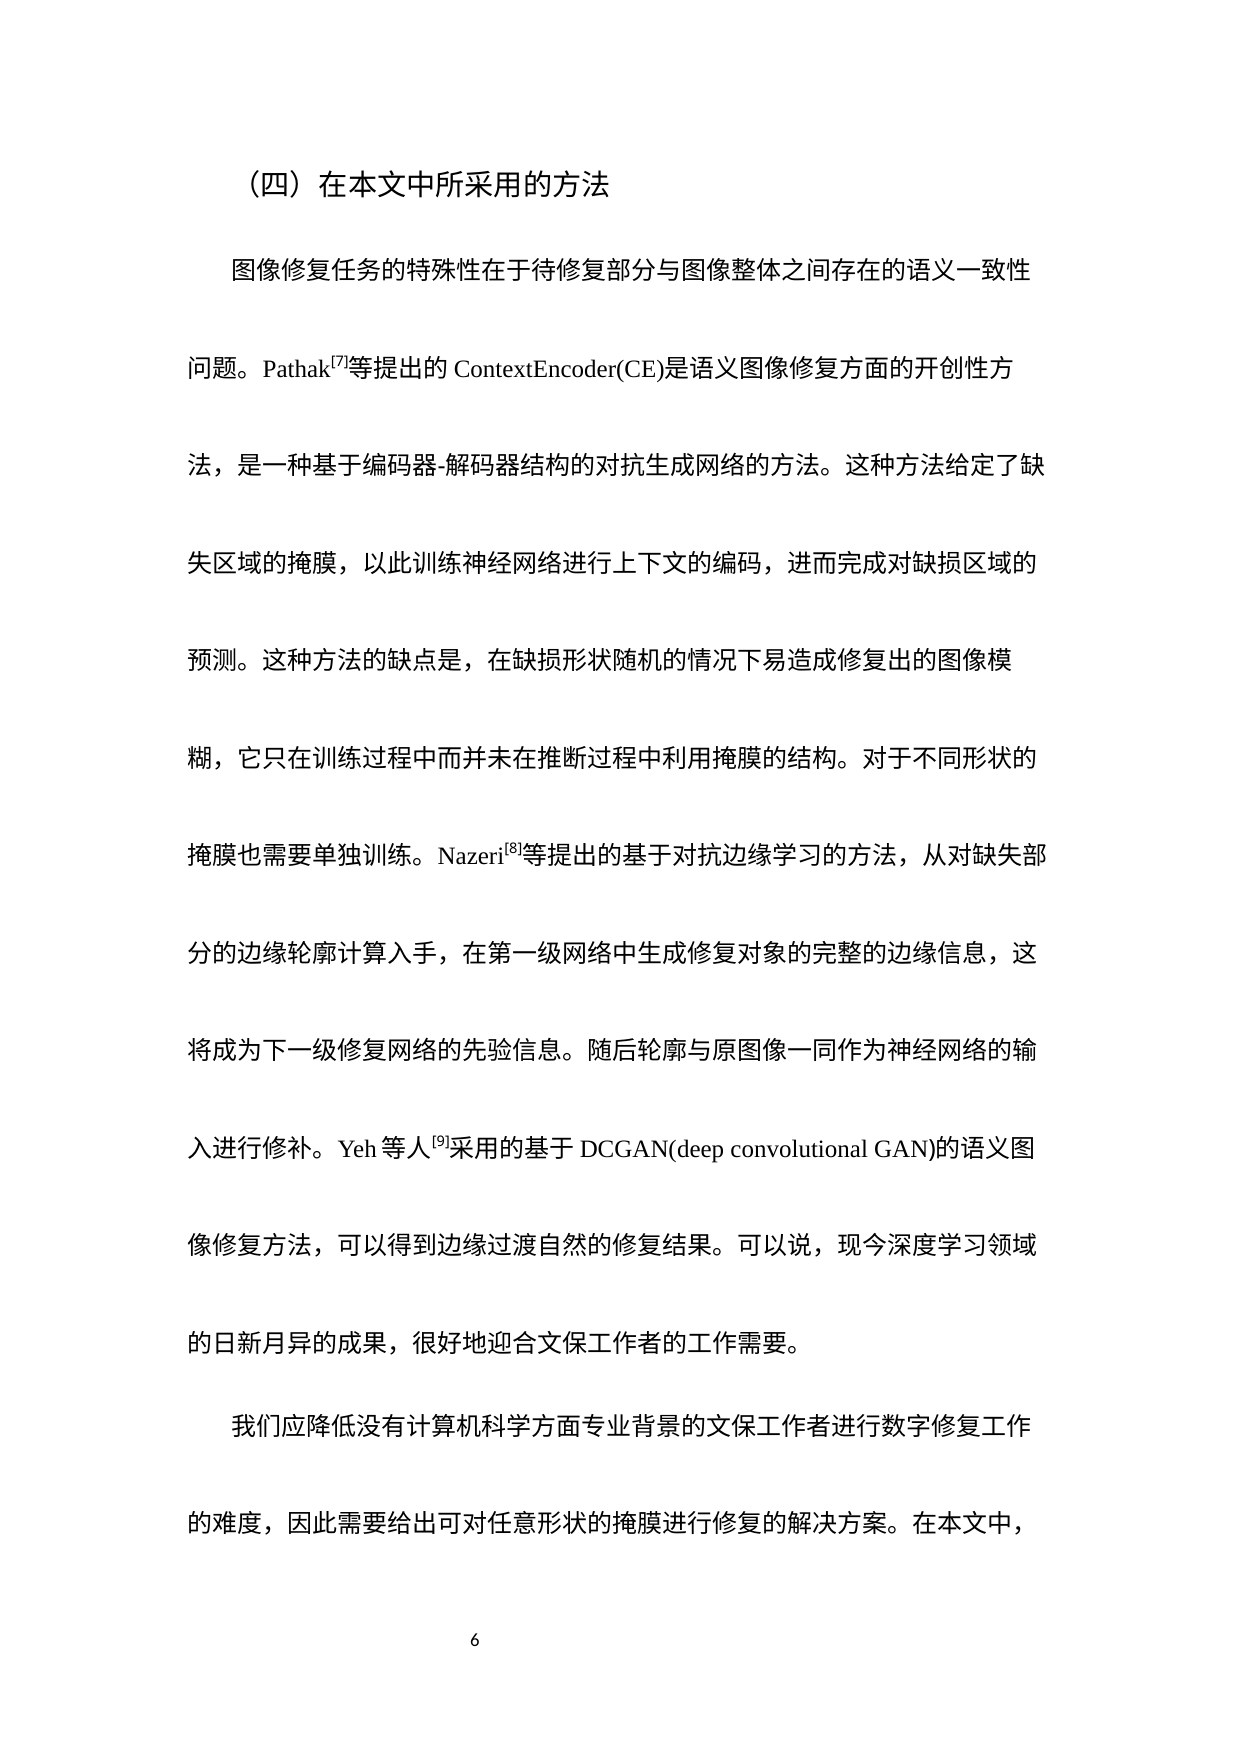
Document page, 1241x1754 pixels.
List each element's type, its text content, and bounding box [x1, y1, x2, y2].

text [187, 1392, 1053, 1554]
text 图像修复任务的特殊性在于待修复部分与图像整体之间存在的语义一致性问题。Pathak[7]等提出的ContextEncoder(CE)是语义图像修复方面的开创性方法，是一种基于编码器-解码器结构的对抗生成网络的方法。这种方法给定了缺失区域的掩膜，以此训练神经网络进行上下文的编码，进而完成对缺损区域的预测。这种方法的缺点是，在缺损形状随机的情况下易造成修复出的图像模糊，它只在训练过程中而并未在推断过程中利用掩膜的结构。对于不同形状的掩膜也需要单独训练。Nazeri[8]等提出的基于对抗边缘学习的方法，从对缺失部分的边缘轮廓计算入手，在第一级网络中生成修复对象的完整的边缘信息，这将成为下一级修复网络的先验信息。随后轮廓与原图像一同作为神经网络的输入进行修补。Yeh等人[9]采用的基于DCGAN(deep convolutional GAN)的语义图像修复方法，可以得到边缘过渡自然的修复结果。可以说，现今深度学习领域的日新月异的成果，很好地迎合文保工作者的工作需要。 [187, 236, 1053, 1374]
text （四）在本文中所采用的方法 [187, 150, 1053, 215]
